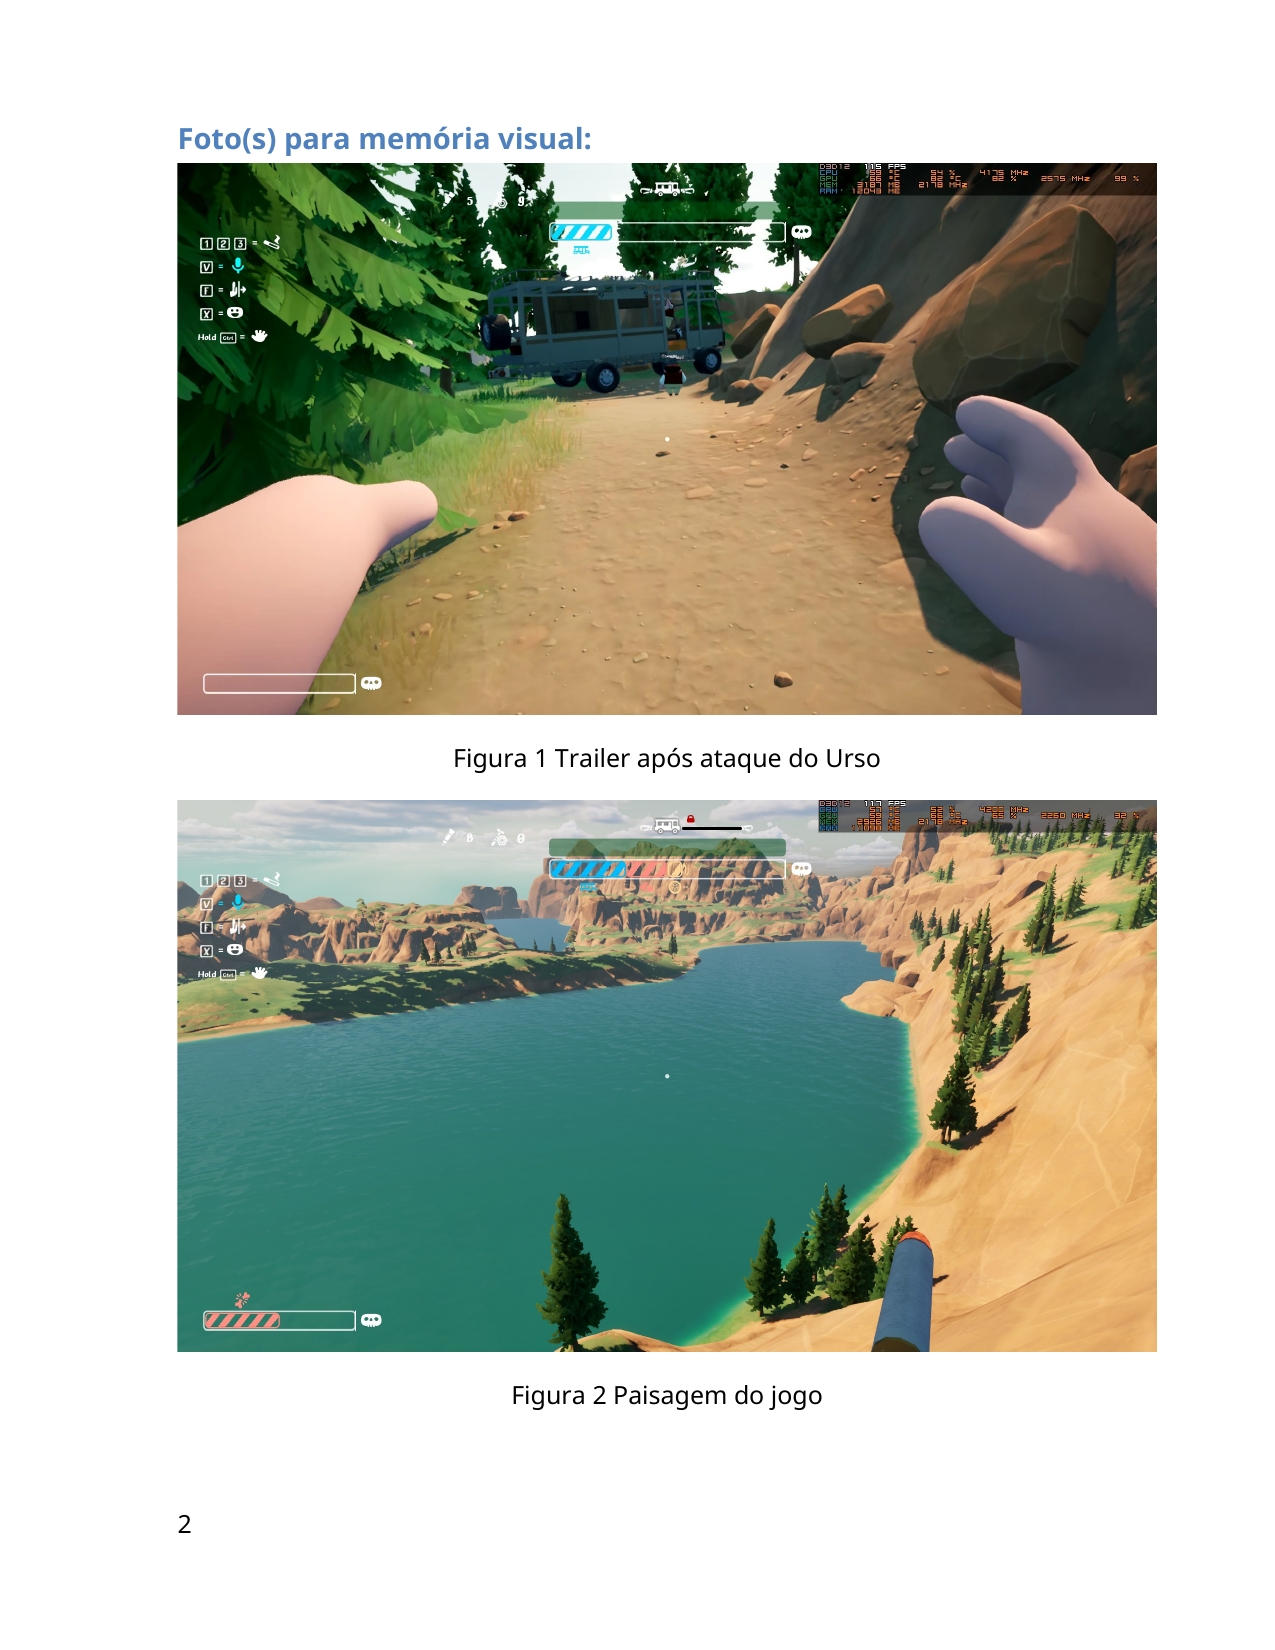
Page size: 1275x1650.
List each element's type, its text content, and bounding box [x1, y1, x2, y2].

text Figura 1 Trailer após ataque do Urso [177, 741, 1157, 775]
picture [177, 163, 1157, 715]
picture [177, 800, 1157, 1352]
subtitle Foto(s) para memória visual: [177, 118, 1157, 158]
text Figura 2 Paisagem do jogo [177, 1378, 1157, 1412]
